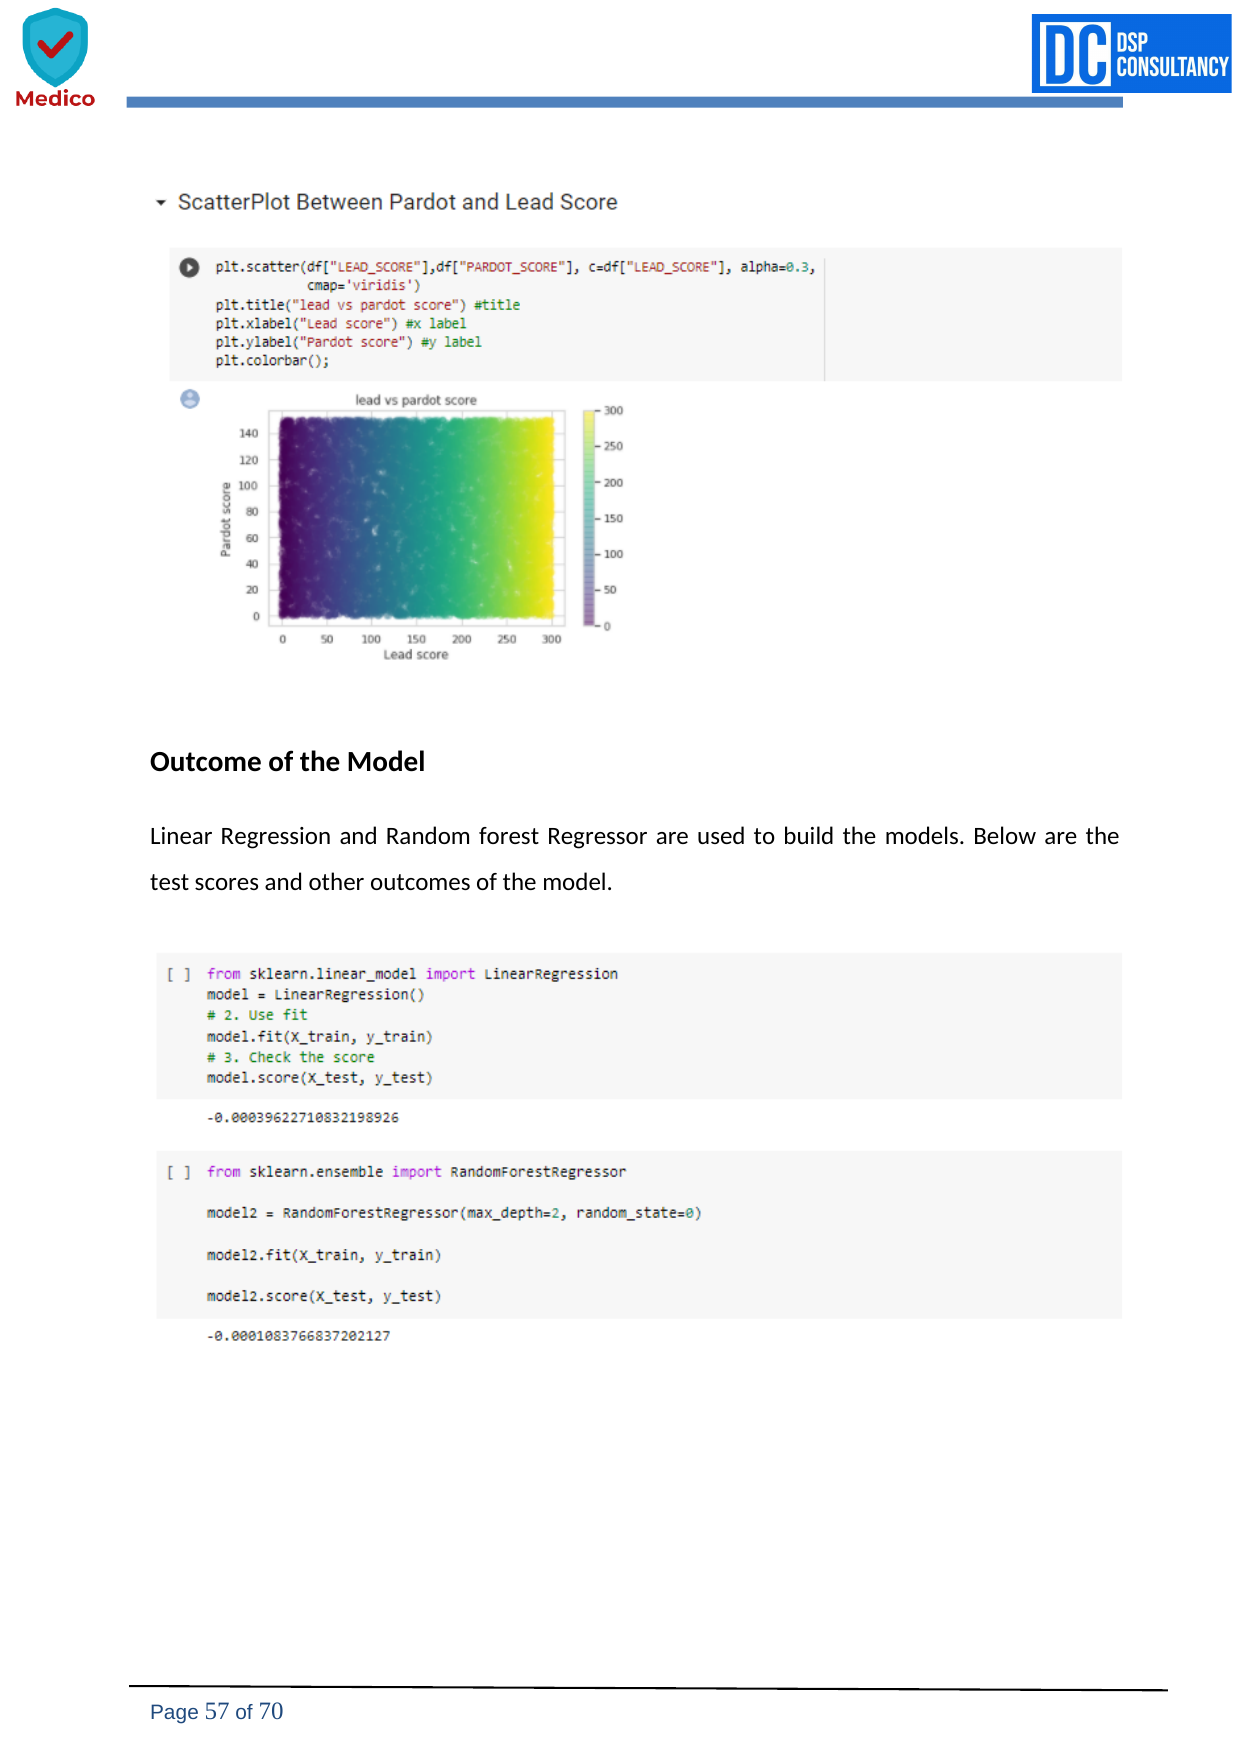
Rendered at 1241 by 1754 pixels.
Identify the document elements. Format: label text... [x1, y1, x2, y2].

picture [150, 945, 1123, 1364]
picture [1031, 14, 1232, 93]
text Linear Regression and Random forest Regressor are used to build the models. Below are the test scores and other outcomes of the model. [150, 820, 1122, 897]
picture [150, 150, 1123, 702]
text Outcome of the Model [150, 743, 1122, 778]
picture [6, 5, 102, 110]
